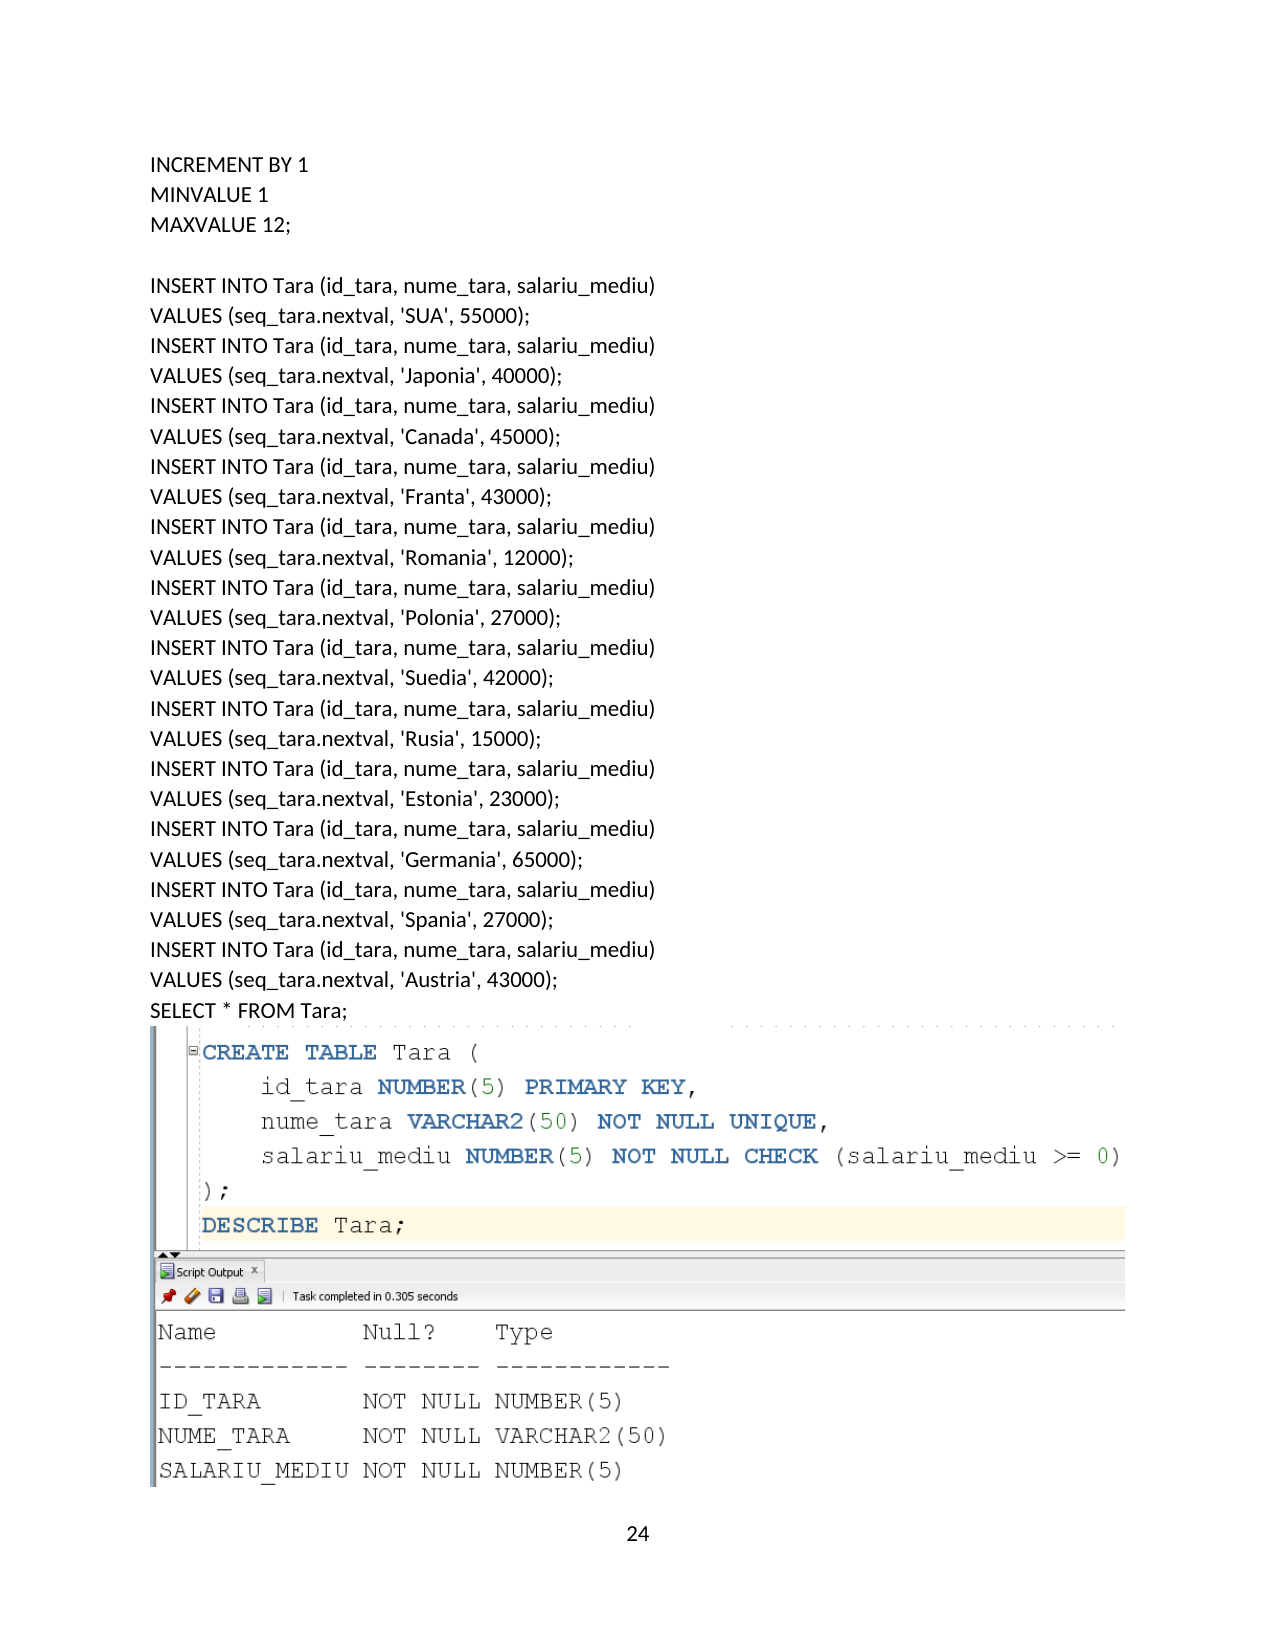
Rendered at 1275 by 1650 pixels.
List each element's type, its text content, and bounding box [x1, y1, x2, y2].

text INSERT INTO Tara (id_tara, nume_tara, salariu_mediu) [150, 875, 1125, 903]
text INSERT INTO Tara (id_tara, nume_tara, salariu_mediu) [150, 392, 1125, 420]
text INSERT INTO Tara (id_tara, nume_tara, salariu_mediu) [150, 694, 1125, 722]
text INCREMENT BY 1 [150, 150, 1125, 178]
text MINVALUE 1 [150, 180, 1125, 208]
picture [150, 1026, 1125, 1487]
text MAXVALUE 12; [150, 210, 1125, 238]
text INSERT INTO Tara (id_tara, nume_tara, salariu_mediu) [150, 935, 1125, 963]
text INSERT INTO Tara (id_tara, nume_tara, salariu_mediu) [150, 573, 1125, 601]
text VALUES (seq_tara.nextval, 'SUA', 55000); [150, 301, 1125, 329]
text VALUES (seq_tara.nextval, 'Austria', 43000); [150, 966, 1125, 994]
text VALUES (seq_tara.nextval, 'Suedia', 42000); [150, 663, 1125, 692]
text INSERT INTO Tara (id_tara, nume_tara, salariu_mediu) [150, 271, 1125, 299]
text INSERT INTO Tara (id_tara, nume_tara, salariu_mediu) [150, 331, 1125, 359]
text VALUES (seq_tara.nextval, 'Germania', 65000); [150, 845, 1125, 873]
text INSERT INTO Tara (id_tara, nume_tara, salariu_mediu) [150, 814, 1125, 843]
text VALUES (seq_tara.nextval, 'Rusia', 15000); [150, 724, 1125, 752]
text VALUES (seq_tara.nextval, 'Japonia', 40000); [150, 361, 1125, 389]
text SELECT * FROM Tara; [150, 996, 1125, 1024]
text VALUES (seq_tara.nextval, 'Spania', 27000); [150, 905, 1125, 933]
text INSERT INTO Tara (id_tara, nume_tara, salariu_mediu) [150, 512, 1125, 541]
text VALUES (seq_tara.nextval, 'Romania', 12000); [150, 543, 1125, 571]
text INSERT INTO Tara (id_tara, nume_tara, salariu_mediu) [150, 754, 1125, 782]
text INSERT INTO Tara (id_tara, nume_tara, salariu_mediu) [150, 452, 1125, 480]
text VALUES (seq_tara.nextval, 'Canada', 45000); [150, 422, 1125, 450]
text VALUES (seq_tara.nextval, 'Polonia', 27000); [150, 603, 1125, 631]
text VALUES (seq_tara.nextval, 'Estonia', 23000); [150, 784, 1125, 812]
text VALUES (seq_tara.nextval, 'Franta', 43000); [150, 482, 1125, 510]
text INSERT INTO Tara (id_tara, nume_tara, salariu_mediu) [150, 633, 1125, 661]
